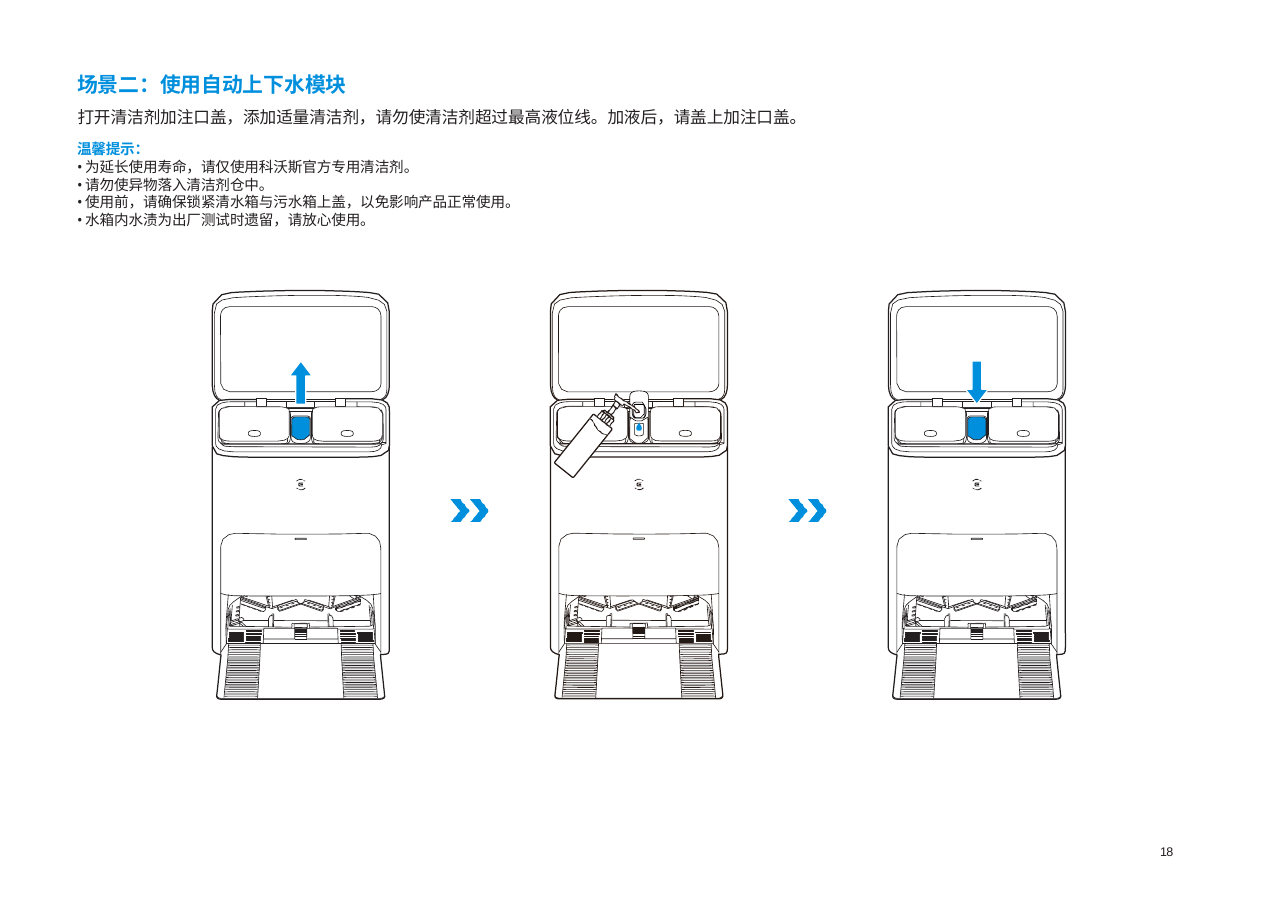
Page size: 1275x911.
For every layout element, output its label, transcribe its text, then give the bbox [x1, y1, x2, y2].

picture [1011, 599, 1037, 612]
text 温馨提示： [77, 136, 1219, 159]
list 使用前，请确保锁紧清水箱与污水箱上盖，以免影响产品正常使用。 [77, 194, 1219, 211]
picture [1011, 599, 1026, 605]
list 水箱内水渍为出厂测试时遗留，请放心使用。 [77, 211, 1219, 229]
picture [788, 499, 827, 522]
list 为延长使用寿命，请仅使用科沃斯官方专用清洁剂。 [77, 159, 1219, 176]
text 打开清洁剂加注口盖，添加适量清洁剂，请勿使清洁剂超过最高液位线。加液后，请盖上加注口盖。 [77, 104, 1219, 129]
subtitle 场景二：使用自动上下水模块 [77, 68, 1219, 99]
picture [673, 598, 690, 604]
picture [673, 599, 699, 612]
picture [450, 499, 489, 522]
list 请勿使异物落入清洁剂仓中。 [77, 176, 1219, 194]
picture [335, 599, 361, 612]
picture [335, 599, 350, 605]
picture [589, 393, 640, 435]
